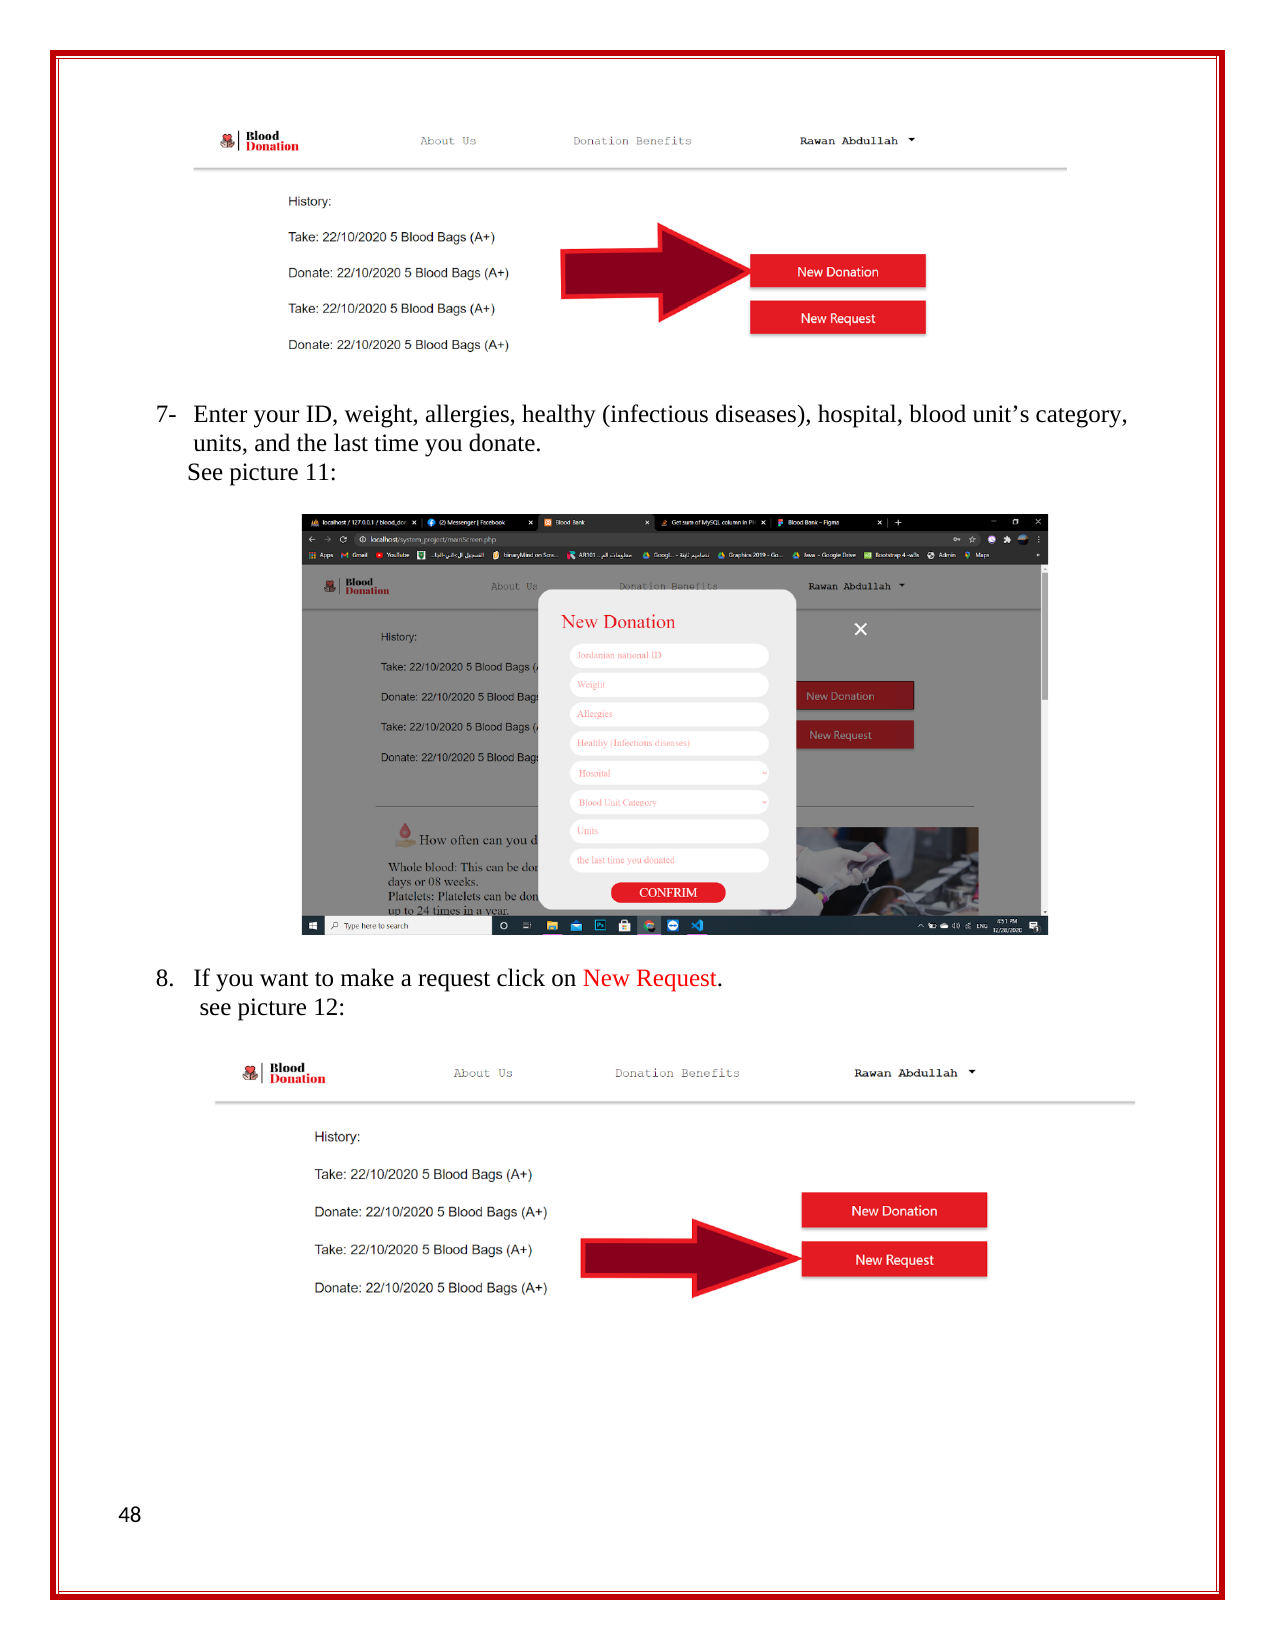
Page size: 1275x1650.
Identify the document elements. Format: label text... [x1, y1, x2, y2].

picture [301, 514, 1049, 935]
picture [214, 1049, 1136, 1346]
list see picture 12: [193, 992, 1157, 1021]
picture [193, 118, 1067, 400]
list Enter your ID, weight, allergies, healthy (infectious diseases), hospital, blood unit’s category, units, and the last time you donate. [156, 399, 1157, 457]
text See picture 11: [118, 457, 1157, 486]
list If you want to make a request click on New Request. [156, 963, 1157, 992]
